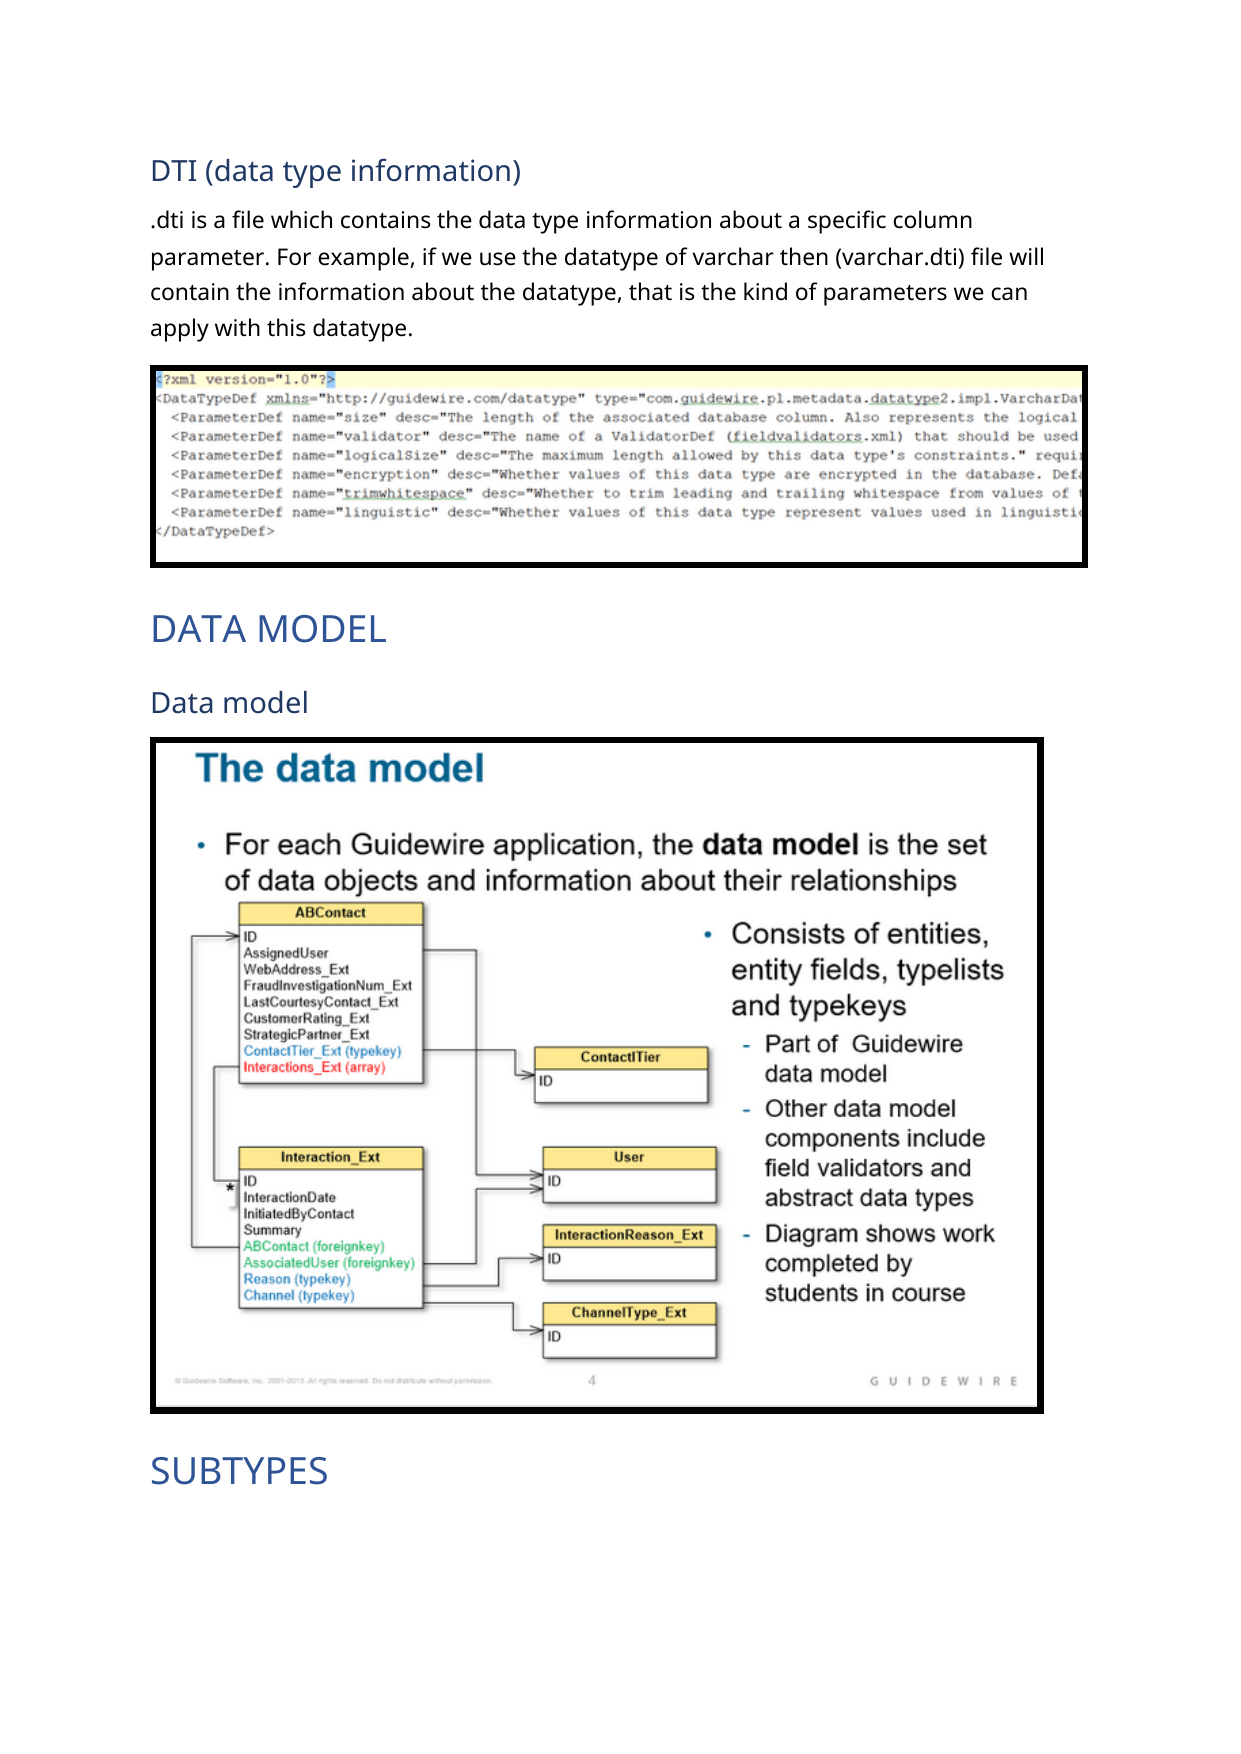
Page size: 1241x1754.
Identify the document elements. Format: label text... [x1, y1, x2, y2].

subtitle Data model [150, 682, 1090, 722]
subtitle DTI (data type information) [150, 150, 1090, 190]
subtitle SUBTYPES [150, 1445, 1090, 1496]
text .dti is a file which contains the data type information about a specific column parameter. For example, if we use the datatype of varchar then (varchar.dti) file will contain the information about the datatype, that is the kind of parameters we can apply with this datatype. [150, 204, 1090, 343]
subtitle DATA MODEL [150, 602, 1090, 653]
picture [156, 743, 1037, 1407]
picture [156, 371, 1082, 562]
